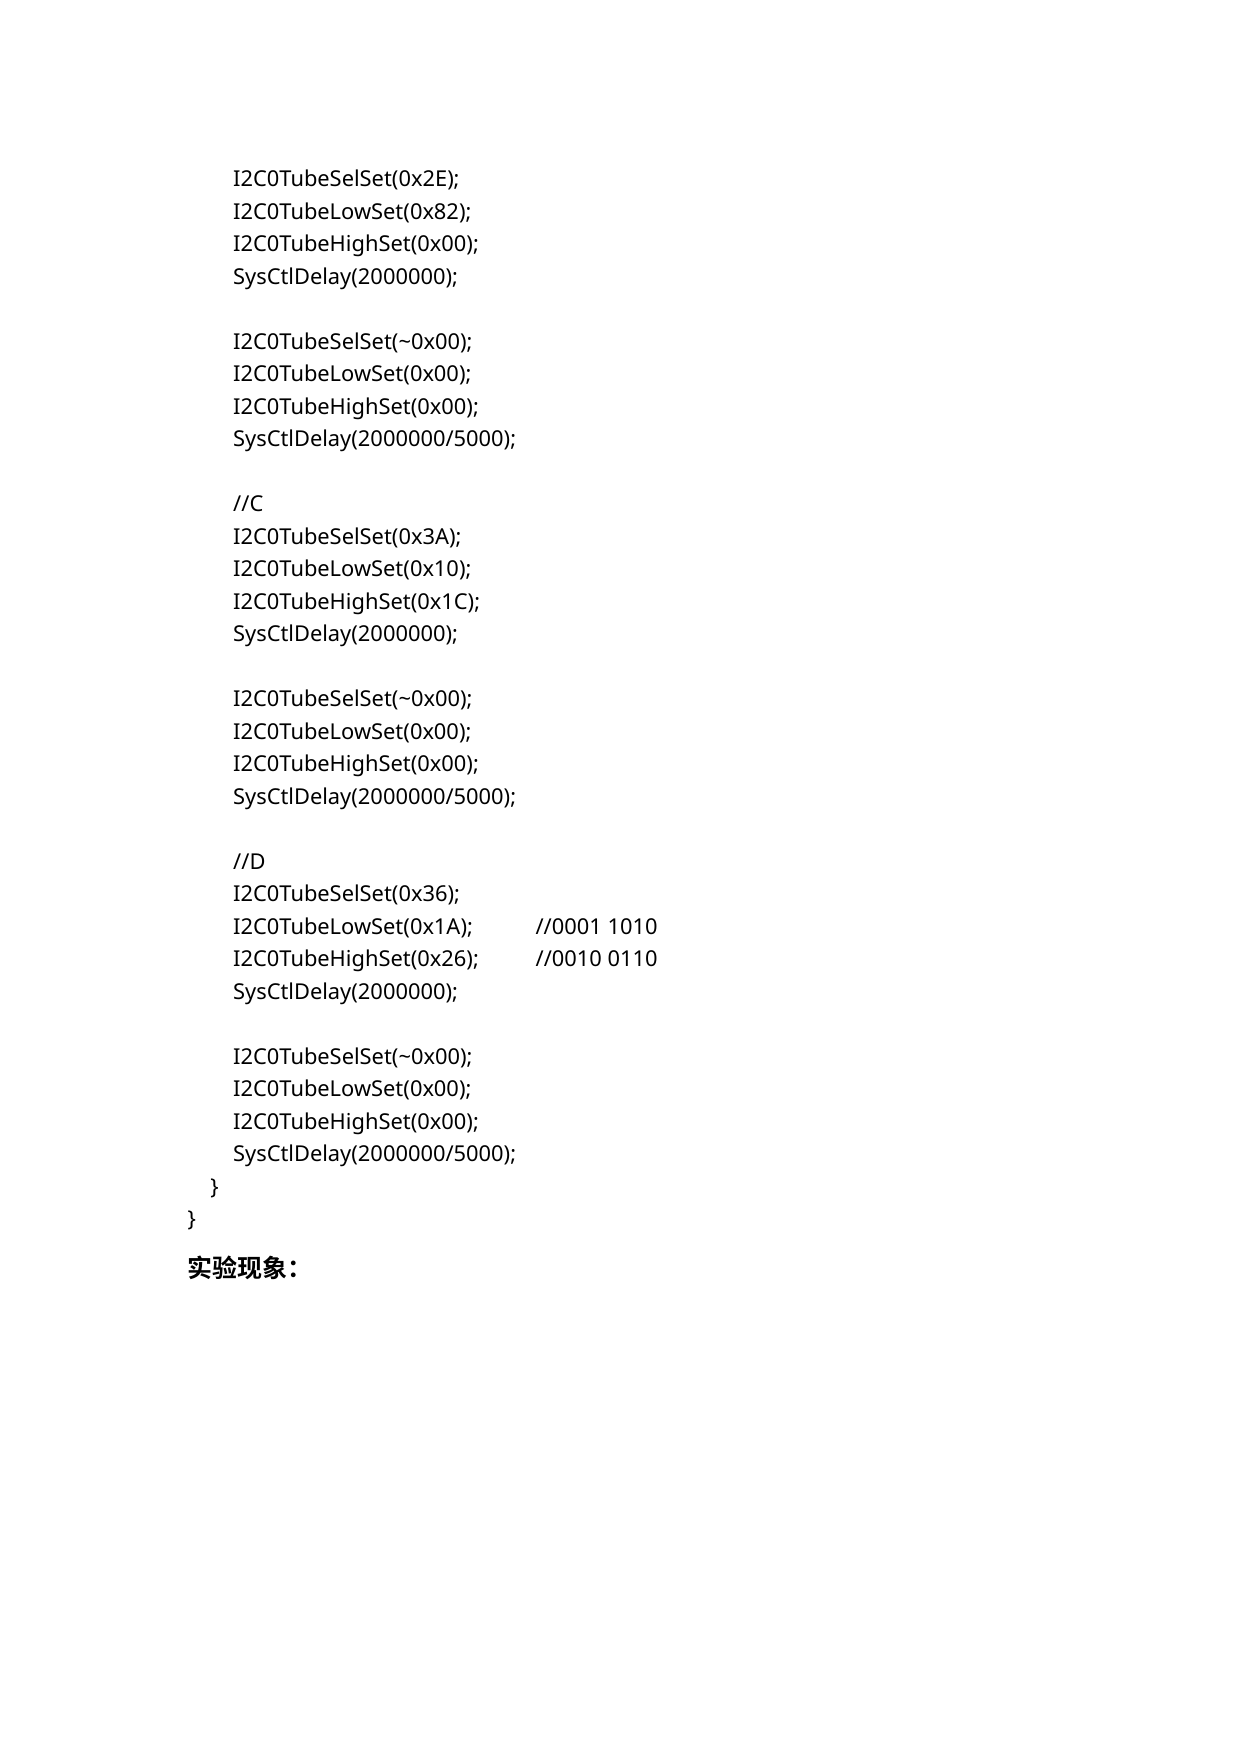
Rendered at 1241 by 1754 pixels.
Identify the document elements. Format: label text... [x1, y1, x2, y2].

text I2C0TubeSelSet(0x2E); [187, 162, 1053, 194]
text SysCtlDelay(2000000); [187, 617, 1053, 649]
text I2C0TubeSelSet(~0x00); [187, 324, 1053, 357]
text I2C0TubeSelSet(0x3A); [187, 519, 1053, 552]
text } [187, 1169, 1053, 1202]
text SysCtlDelay(2000000); [187, 974, 1053, 1007]
text I2C0TubeLowSet(0x82); [187, 194, 1053, 227]
text SysCtlDelay(2000000/5000); [187, 779, 1053, 812]
text I2C0TubeLowSet(0x00); [187, 714, 1053, 747]
text 实验现象： [187, 1234, 1053, 1299]
text I2C0TubeSelSet(0x36); [187, 877, 1053, 909]
text I2C0TubeLowSet(0x00); [187, 1072, 1053, 1104]
text SysCtlDelay(2000000/5000); [187, 1137, 1053, 1169]
text I2C0TubeLowSet(0x1A); //0001 1010 [187, 909, 1053, 942]
text } [187, 1202, 1053, 1234]
text I2C0TubeHighSet(0x00); [187, 747, 1053, 779]
text I2C0TubeHighSet(0x1C); [187, 584, 1053, 617]
text I2C0TubeSelSet(~0x00); [187, 682, 1053, 714]
text SysCtlDelay(2000000/5000); [187, 422, 1053, 454]
text //D [187, 844, 1053, 877]
text SysCtlDelay(2000000); [187, 259, 1053, 292]
text I2C0TubeLowSet(0x10); [187, 552, 1053, 584]
text //C [187, 487, 1053, 519]
text I2C0TubeHighSet(0x00); [187, 1104, 1053, 1137]
text I2C0TubeHighSet(0x26); //0010 0110 [187, 942, 1053, 974]
text I2C0TubeHighSet(0x00); [187, 227, 1053, 259]
text I2C0TubeHighSet(0x00); [187, 389, 1053, 422]
text I2C0TubeSelSet(~0x00); [187, 1039, 1053, 1072]
text I2C0TubeLowSet(0x00); [187, 357, 1053, 389]
